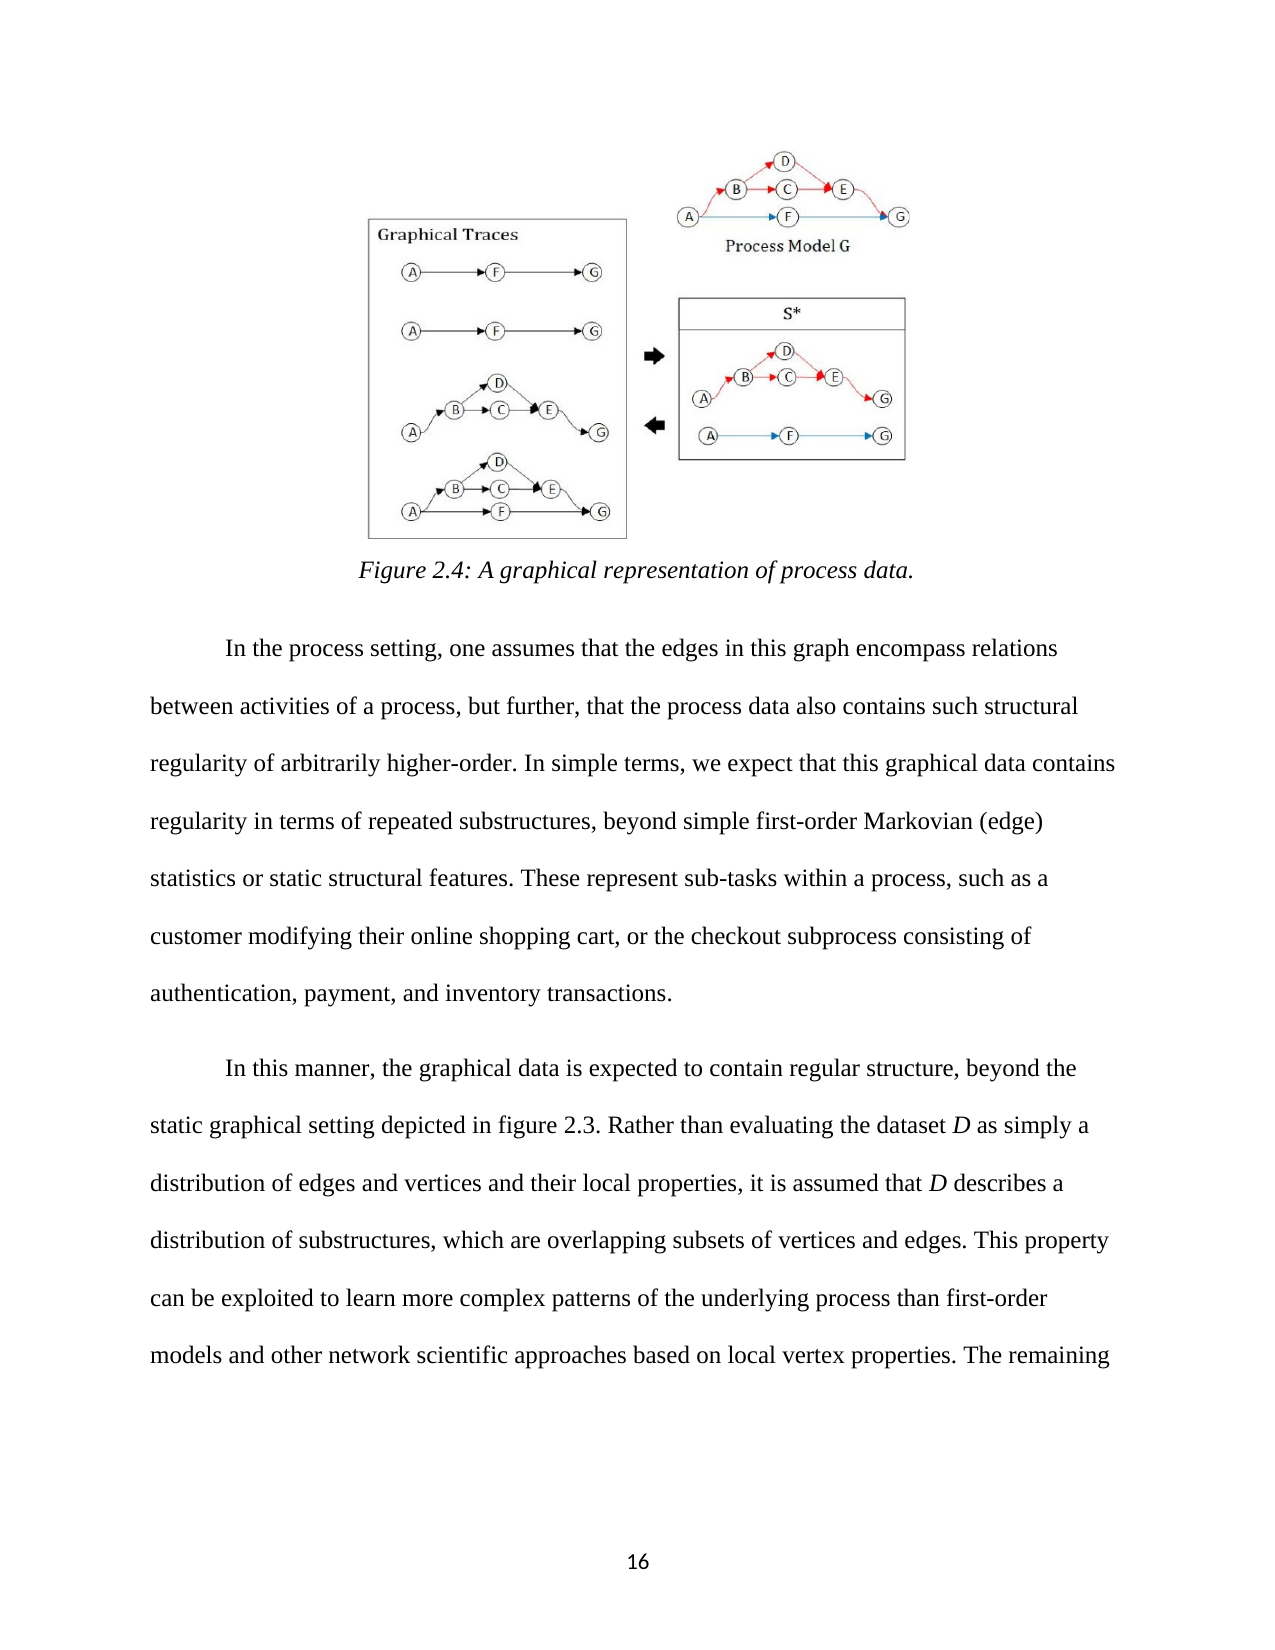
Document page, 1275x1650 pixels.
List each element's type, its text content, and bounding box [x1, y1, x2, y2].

text In the process setting, one assumes that the edges in this graph encompass relations between activities of a process, but further, that the process data also contains such structural regularity of arbitrarily higher-order. In simple terms, we expect that this graphical data contains regularity in terms of repeated substructures, beyond simple first-order Markovian (edge) statistics or static structural features. These represent sub-tasks within a process, such as a customer modifying their online shopping cart, or the checkout subprocess consisting of authentication, payment, and inventory transactions. [150, 633, 1125, 1007]
text Figure 2.4: A graphical representation of process data. [150, 555, 1125, 584]
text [150, 1053, 1125, 1369]
picture [365, 150, 910, 539]
